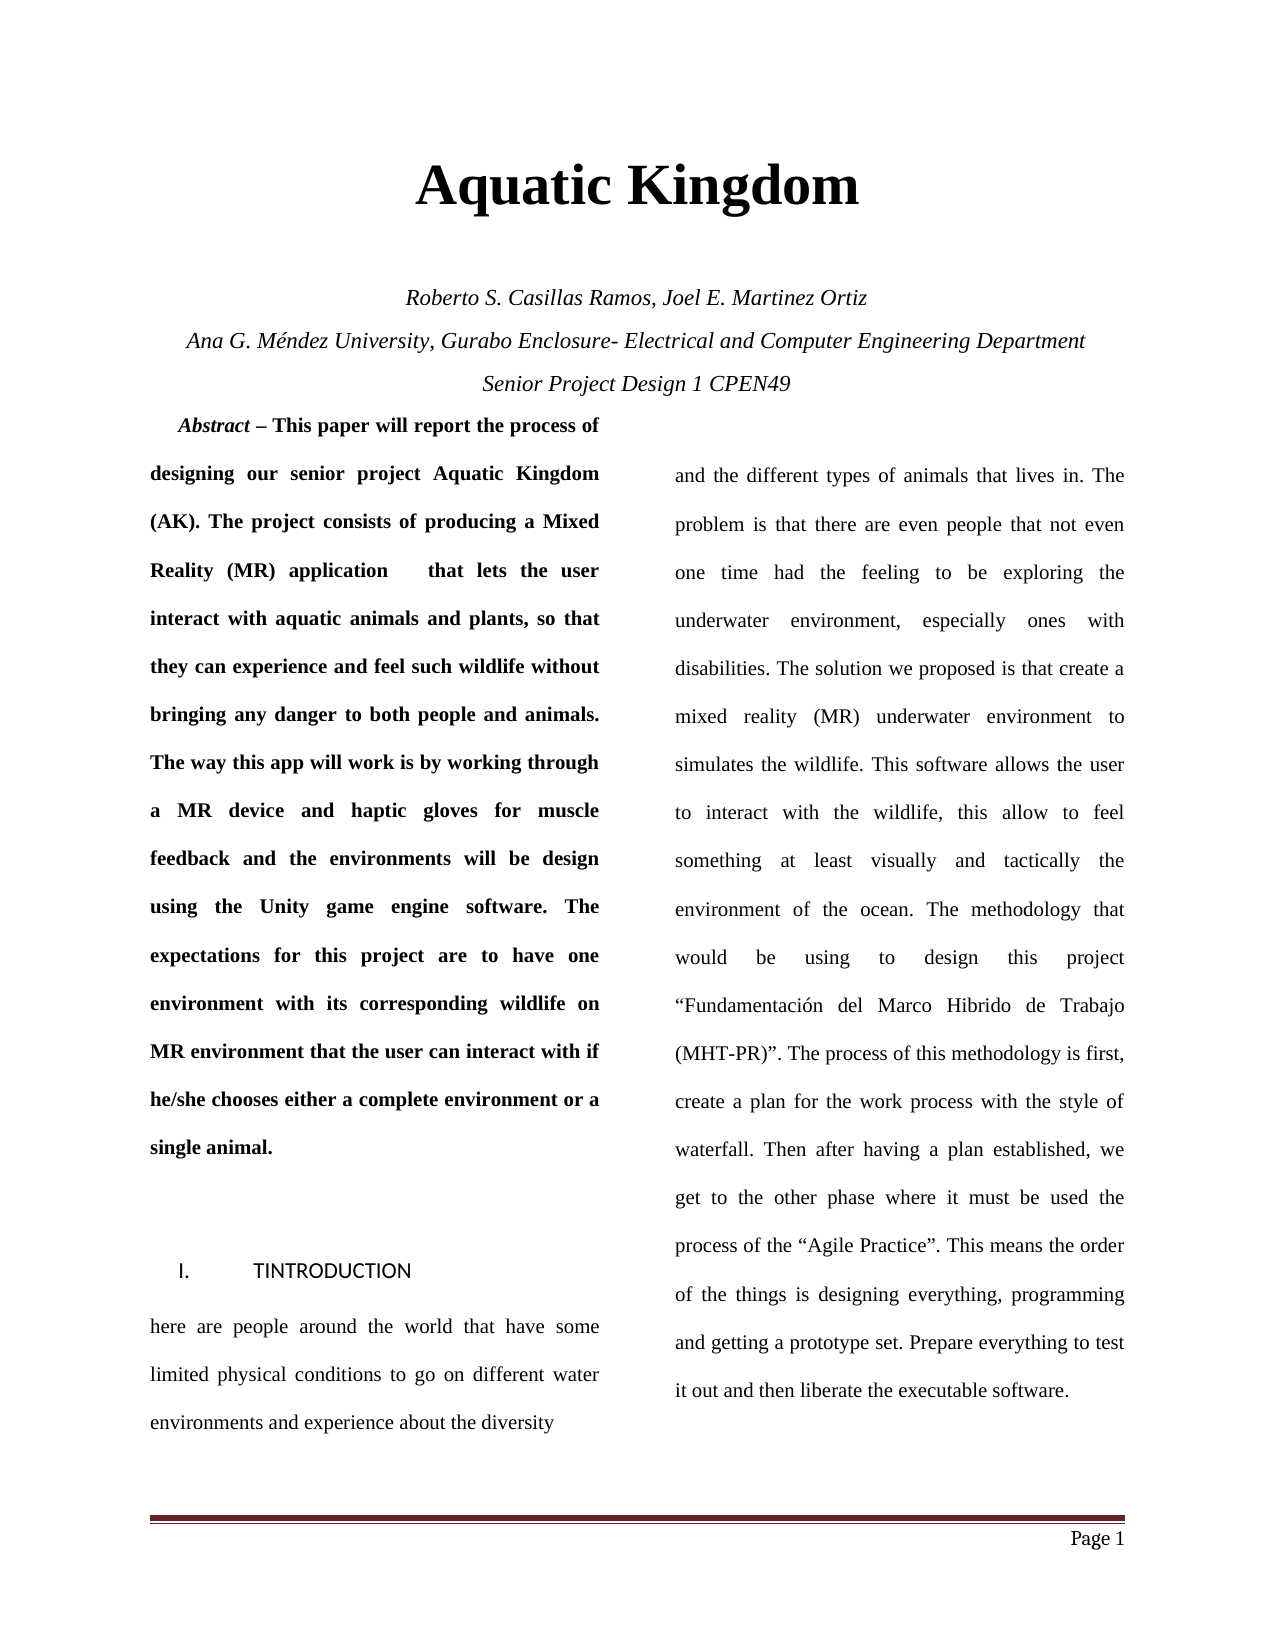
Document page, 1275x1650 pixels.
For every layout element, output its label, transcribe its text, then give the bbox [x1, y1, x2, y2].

text here are people around the world that have some limited physical conditions to go on different water environments and experience about the diversity [150, 1314, 600, 1434]
text Senior Project Design 1 CPEN49 [150, 370, 1125, 397]
text Roberto S. Casillas Ramos, Joel E. Martinez Ortiz [150, 284, 1125, 311]
text Ana G. Méndez University, Gurabo Enclosure- Electrical and Computer Engineering Department [150, 327, 1125, 353]
title Aquatic Kingdom [150, 150, 1125, 217]
list INTRODUCTION [178, 1256, 600, 1284]
text and the different types of animals that lives in. The problem is that there are even people that not even one time had the feeling to be exploring the underwater environment, especially ones with disabilities. The solution we proposed is that create a mixed reality (MR) underwater environment to simulates the wildlife. This software allows the user to interact with the wildlife, this allow to feel something at least visually and tactically the environment of the ocean. The methodology that would be using to design this project “Fundamentación del Marco Hibrido de Trabajo (MHT-PR)”. The process of this methodology is first, create a plan for the work process with the style of waterfall. Then after having a plan established, we get to the other phase where it must be used the process of the “Agile Practice”. This means the order of the things is designing everything, programming and getting a prototype set. Prepare everything to test it out and then liberate the executable software. [675, 463, 1125, 1402]
text Abstract – This paper will report the process of designing our senior project Aquatic Kingdom (AK). The project consists of producing a Mixed Reality (MR) application that lets the user interact with aquatic animals and plants, so that they can experience and feel such wildlife without bringing any danger to both people and animals. The way this app will work is by working through a MR device and haptic gloves for muscle feedback and the environments will be design using the Unity game engine software. The expectations for this project are to have one environment with its corresponding wildlife on MR environment that the user can interact with if he/she chooses either a complete environment or a single animal. [150, 413, 600, 1159]
